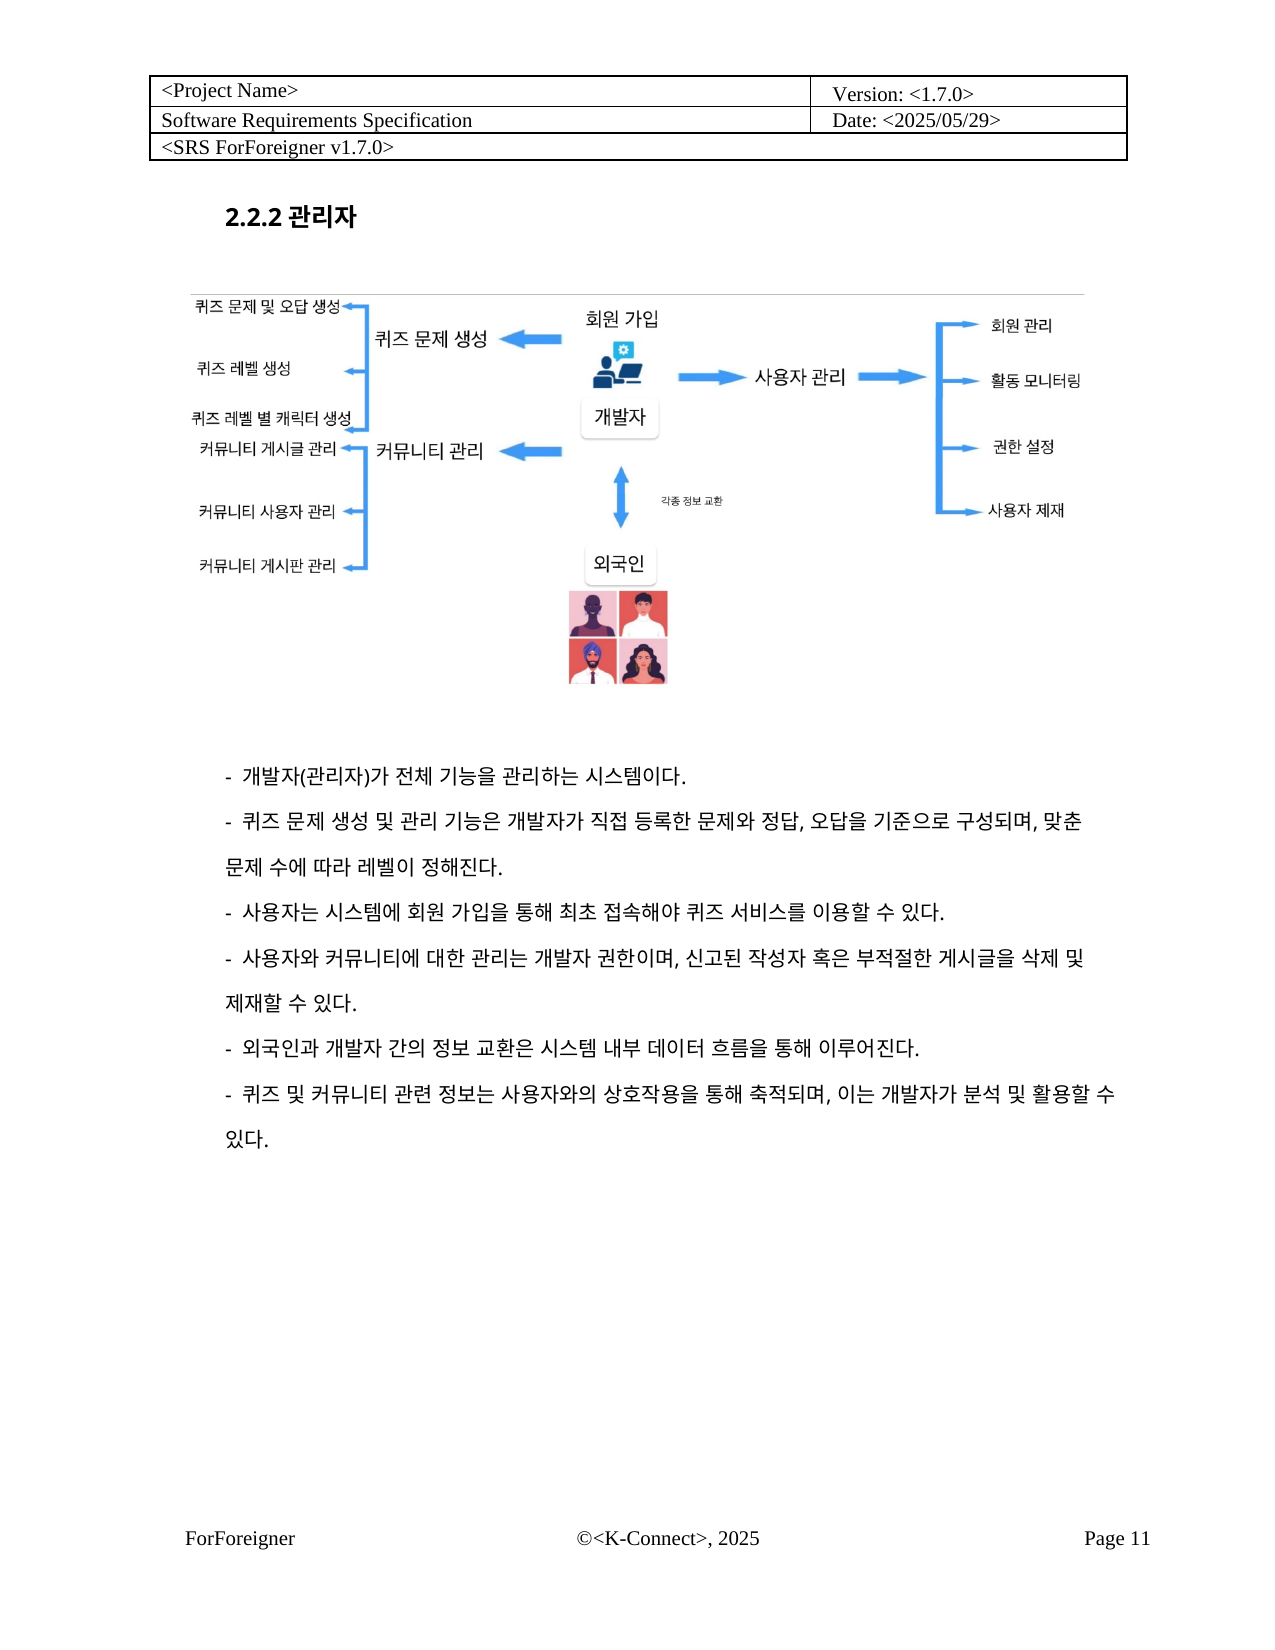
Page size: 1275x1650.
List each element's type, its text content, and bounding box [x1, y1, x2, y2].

text - 퀴즈 및 커뮤니티 관련 정보는 사용자와의 상호작용을 통해 축적되며, 이는 개발자가 분석 및 활용할 수 있다. [225, 1078, 1125, 1154]
subtitle 2.2.2 관리자 [150, 198, 1125, 234]
text - 개발자(관리자)가 전체 기능을 관리하는 시스템이다. [150, 760, 1125, 790]
text - 퀴즈 문제 생성 및 관리 기능은 개발자가 직접 등록한 문제와 정답, 오답을 기준으로 구성되며, 맞춘 문제 수에 따라 레벨이 정해진다. [225, 806, 1125, 881]
text - 사용자는 시스템에 회원 가입을 통해 최초 접속해야 퀴즈 서비스를 이용할 수 있다. [225, 896, 1125, 927]
text - 사용자와 커뮤니티에 대한 관리는 개발자 권한이며, 신고된 작성자 혹은 부적절한 게시글을 삭제 및 제재할 수 있다. [225, 942, 1125, 1017]
text - 외국인과 개발자 간의 정보 교환은 시스템 내부 데이터 흐름을 통해 이루어진다. [171, 1033, 1125, 1063]
